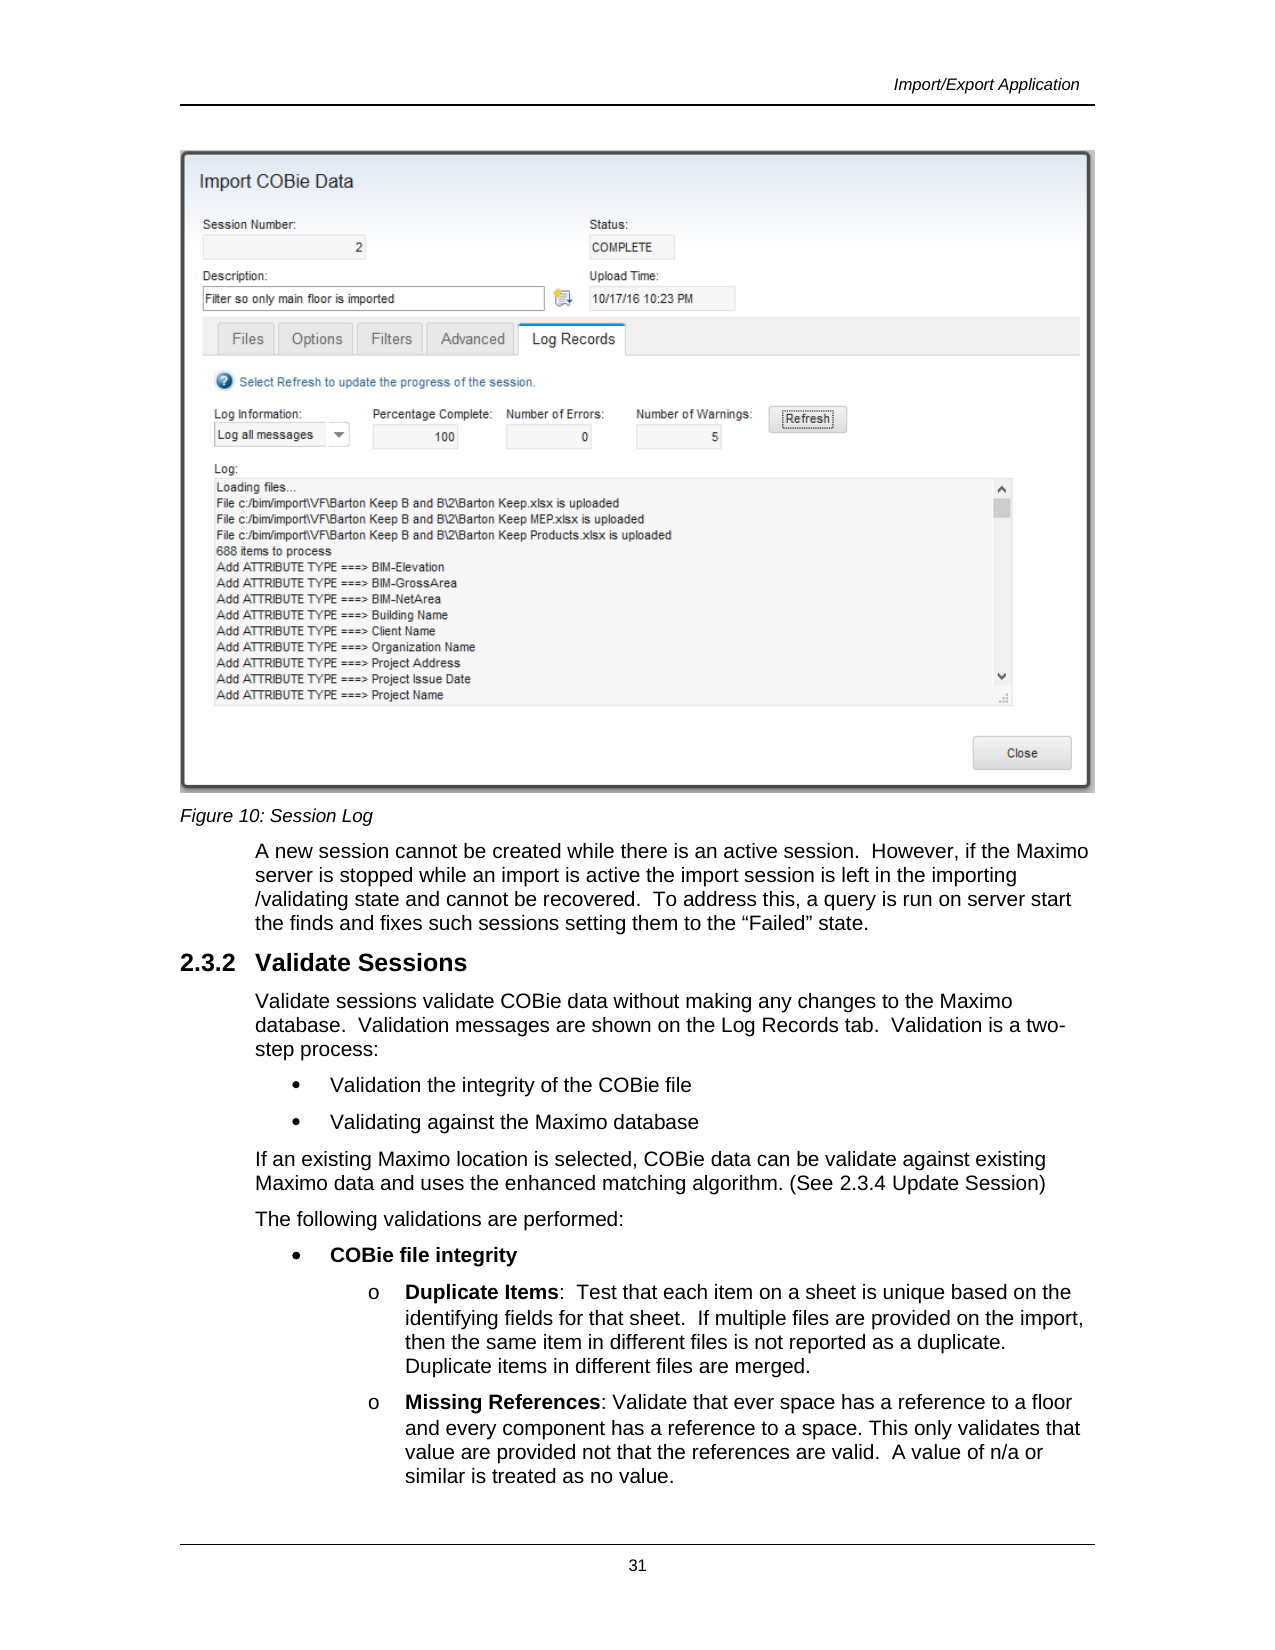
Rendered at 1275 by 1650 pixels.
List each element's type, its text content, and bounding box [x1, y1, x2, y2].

subtitle Validate Sessions [180, 948, 1095, 976]
list Validating against the Maximo database [292, 1110, 1095, 1134]
list Missing References: Validate that ever space has a reference to a floor and every component has a reference to a space. This only validates that value are provided not that the references are valid. A value of n/a or similar is treated as no value. [367, 1390, 1095, 1488]
list Duplicate Items: Test that each item on a sheet is unique based on the identifying fields for that sheet. If multiple files are provided on the import, then the same item in different files is not reported as a duplicate. Duplicate items in different files are merged. [367, 1280, 1095, 1377]
text If an existing Maximo location is selected, COBie data can be validate against existing Maximo data and uses the enhanced matching algorithm. (See 2.3.4 Update Session) [255, 1146, 1095, 1194]
text The following validations are performed: [255, 1207, 1095, 1231]
list Validation the integrity of the COBie file [292, 1073, 1095, 1097]
text Validate sessions validate COBie data without making any changes to the Maximo database. Validation messages are shown on the Log Records tab. Validation is a two-step process: [255, 989, 1095, 1061]
list COBie file integrity [292, 1243, 1095, 1267]
picture [180, 150, 1095, 793]
text A new session cannot be created while there is an active session. However, if the Maximo server is stopped while an import is active the import session is left in the importing /validating state and cannot be recovered. To address this, a query is run on server start the finds and fixes such sessions setting them to the “Failed” state. [255, 839, 1095, 935]
